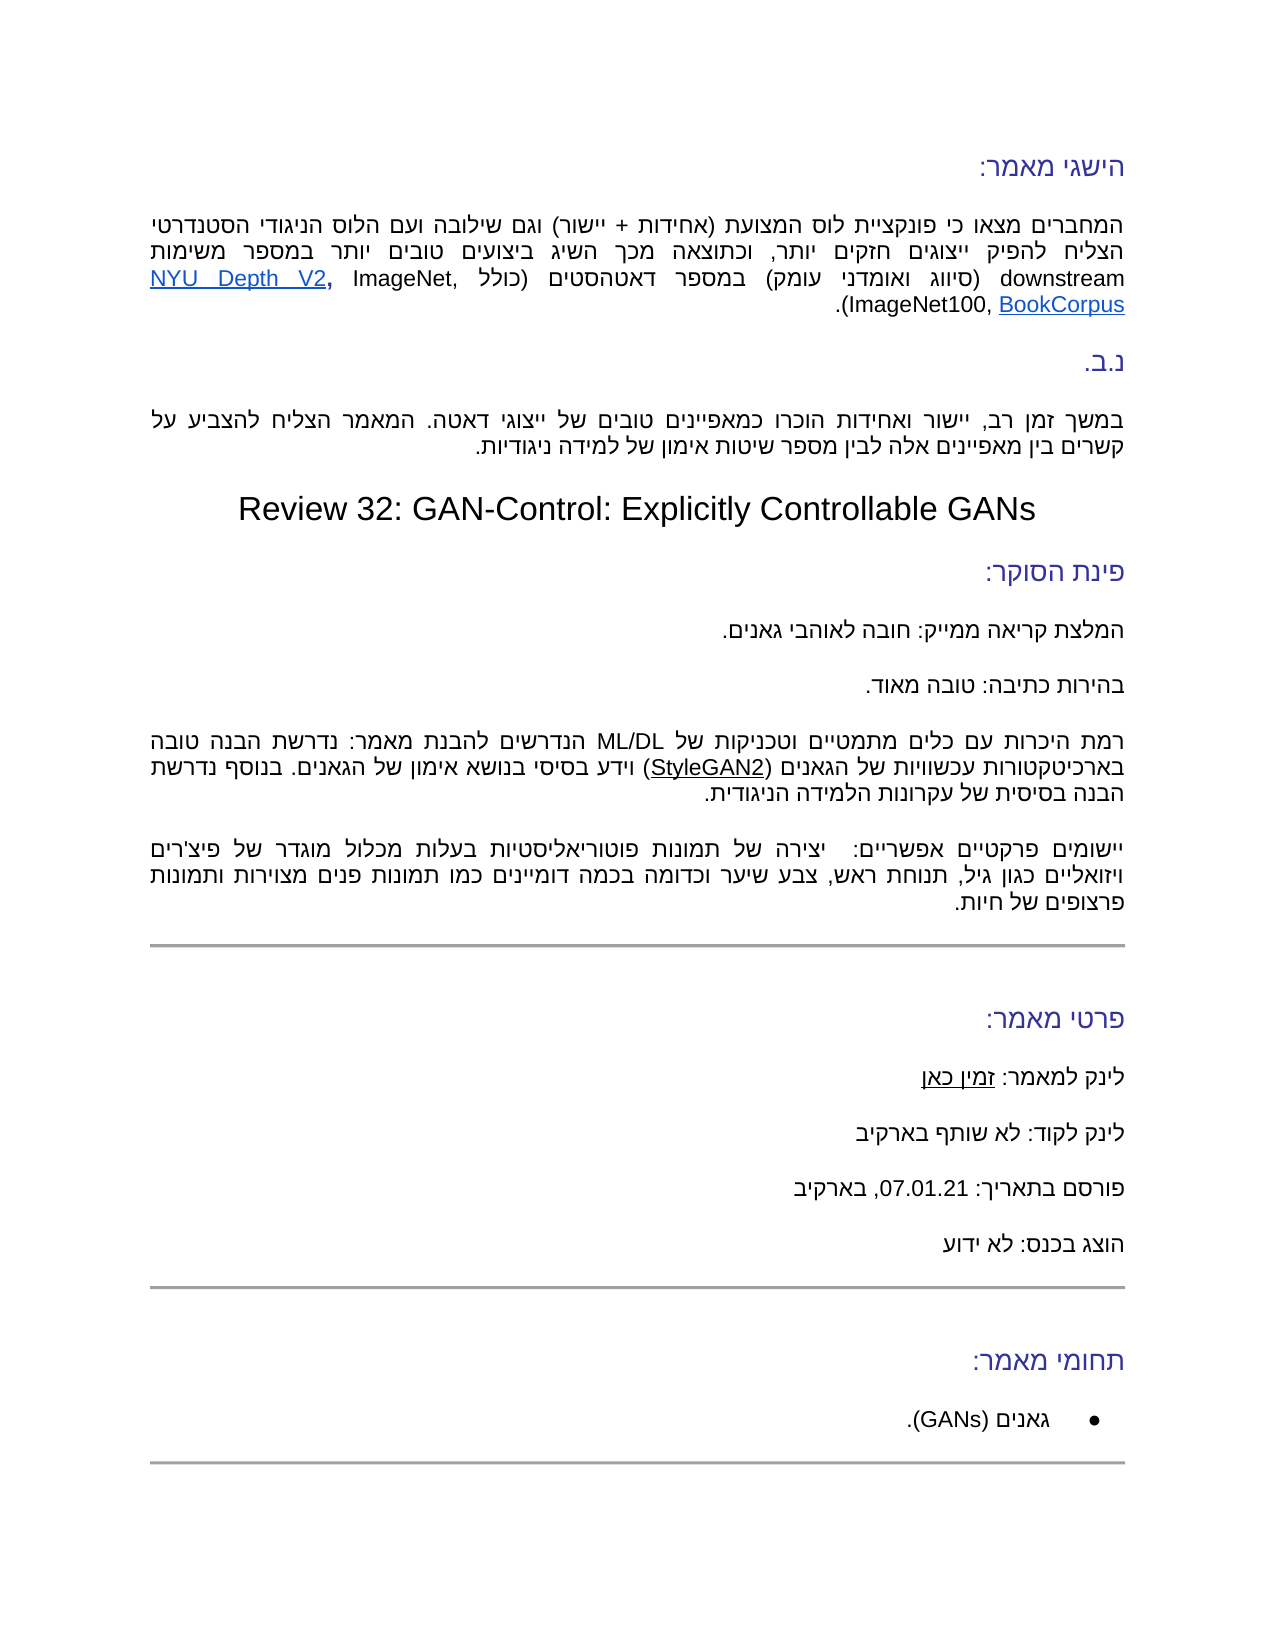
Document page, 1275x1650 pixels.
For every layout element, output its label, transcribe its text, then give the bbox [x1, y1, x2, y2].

text המחברים מצאו כי פונקציית לוס המצועת (אחידות + יישור) וגם שילובה ועם הלוס הניגודי הסטנדרטי הצליח להפיק ייצוגים חזקים יותר, וכתוצאה מכך השיג ביצועים טובים יותר במספר משימות downstream (סיווג ואומדני עומק) במספר דאטהסטים (כולל NYU Depth V2, ImageNet, ImageNet100, BookCorpus). [150, 212, 1125, 317]
text המלצת קריאה ממייק: חובה לאוהבי גאנים. [150, 617, 1187, 643]
text יישומים פרקטיים אפשריים: יצירה של תמונות פוטוריאליסטיות בעלות מכלול מוגדר של פיצ'רים ויזואליים כגון גיל, תנוחת ראש, צבע שיער וכדומה בכמה דומיינים כמו תמונות פנים מצוירות ותמונות פרצופים של חיות. [150, 836, 1187, 915]
text במשך זמן רב, יישור ואחידות הוכרו כמאפיינים טובים של ייצוגי דאטה. המאמר הצליח להצביע על קשרים בין מאפיינים אלה לבין מספר שיטות אימון של למידה ניגודיות. [150, 407, 1125, 459]
text בהירות כתיבה: טובה מאוד. [150, 672, 1187, 698]
text לינק לקוד: לא שותף בארקיב [150, 1119, 1187, 1146]
list גאנים (GANs). [150, 1406, 1087, 1432]
text פרטי מאמר: [150, 1003, 1125, 1035]
text נ.ב. [150, 346, 1125, 378]
text פורסם בתאריך: 07.01.21, בארקיב [150, 1175, 1187, 1201]
text הוצג בכנס: לא ידוע [150, 1231, 1187, 1257]
subtitle Review 32: GAN-Control: Explicitly Controllable GANs [150, 489, 1125, 527]
text לינק למאמר: זמין כאן [150, 1064, 1187, 1090]
text רמת היכרות עם כלים מתמטיים וטכניקות של ML/DL הנדרשים להבנת מאמר: נדרשת הבנה טובה בארכיטקטורות עכשוויות של הגאנים (StyleGAN2) וידע בסיסי בנושא אימון של הגאנים. בנוסף נדרשת הבנה בסיסית של עקרונות הלמידה הניגודית. [150, 728, 1187, 807]
text תחומי מאמר: [150, 1345, 1125, 1377]
text פינת הסוקר: [150, 556, 1125, 587]
text הישגי מאמר: [150, 151, 1125, 183]
